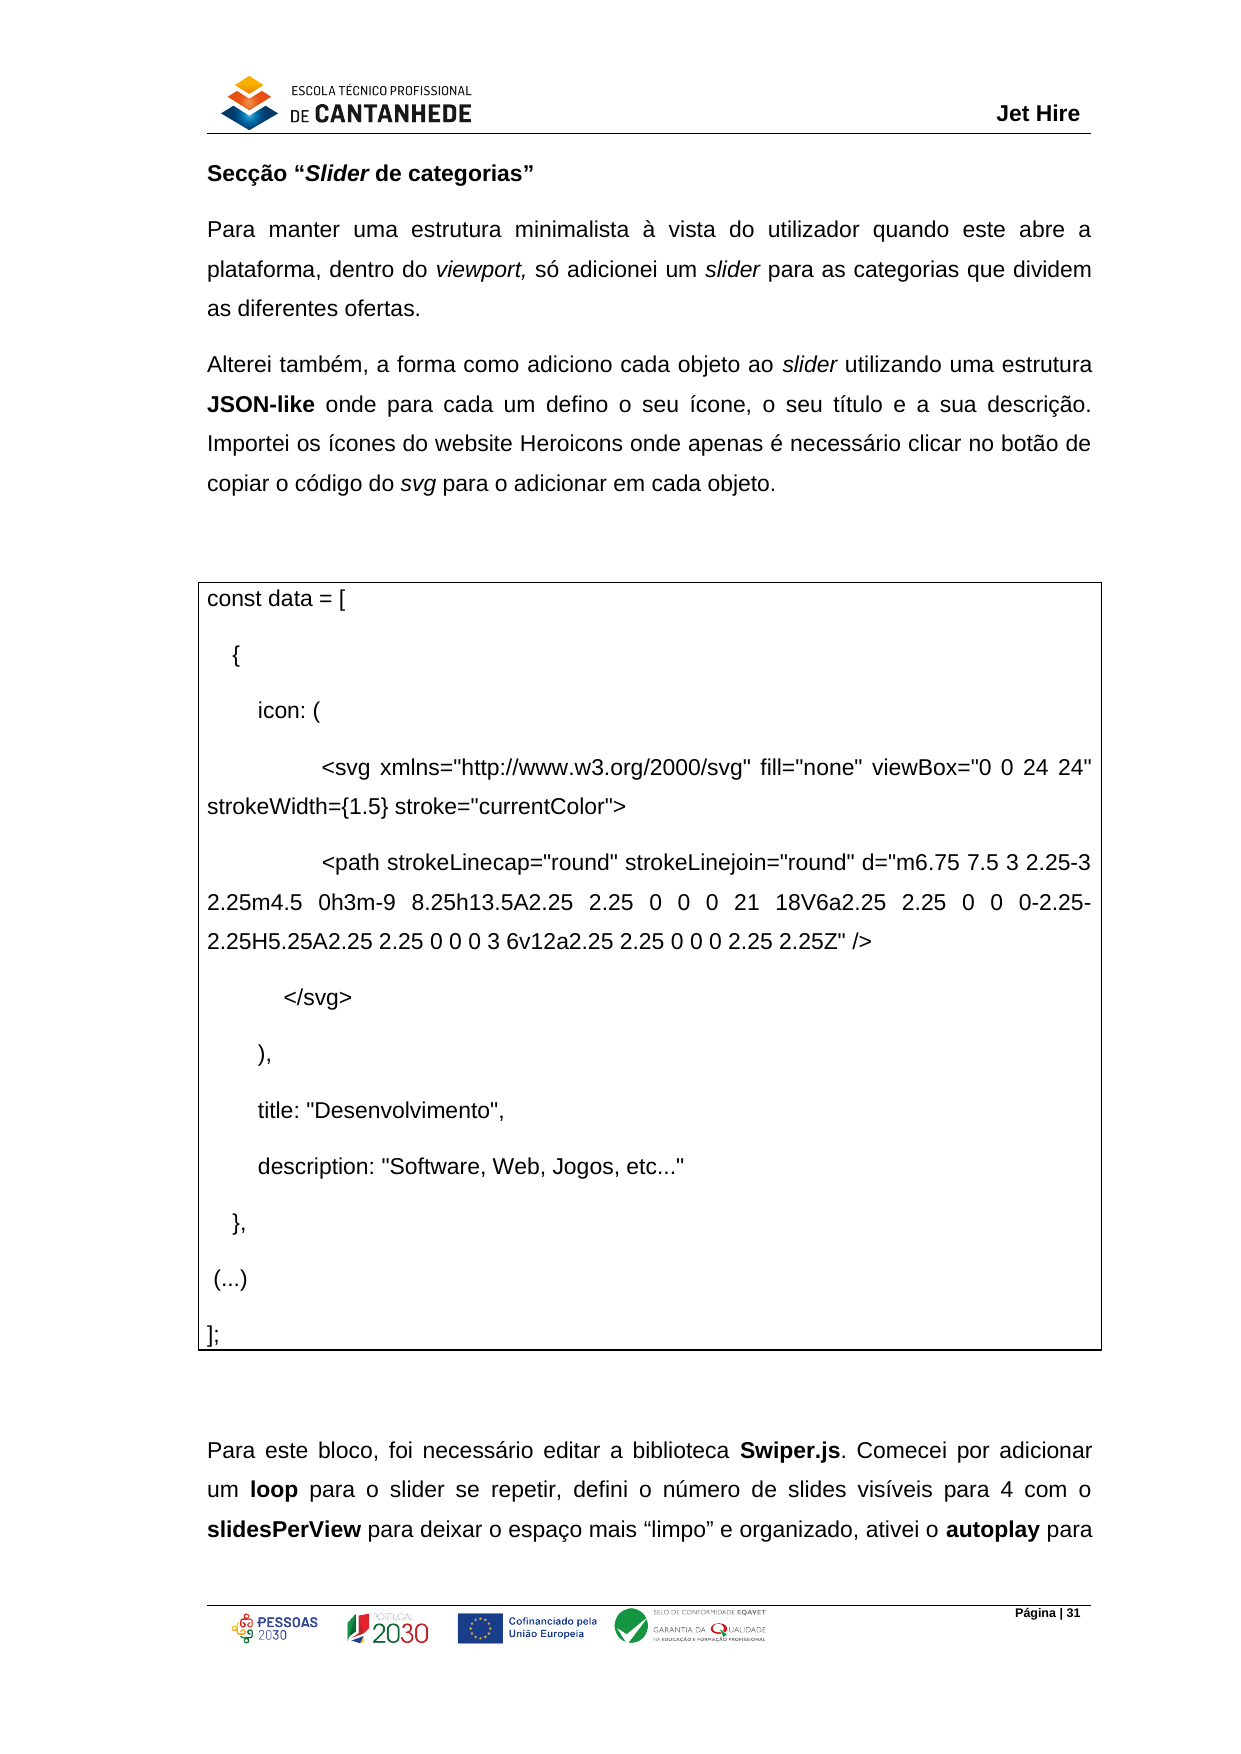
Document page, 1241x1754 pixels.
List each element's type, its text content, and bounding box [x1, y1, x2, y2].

text </svg> [199, 981, 1101, 1011]
text { [199, 638, 1101, 668]
text }, [199, 1206, 1101, 1235]
text const data = [ [199, 583, 1101, 611]
text Alterei também, a forma como adiciono cada objeto ao slider utilizando uma estrutura JSON-like onde para cada um defino o seu ícone, o seu título e a sua descrição. Importei os ícones do website Heroicons onde apenas é necessário clicar no botão de copiar o código do svg para o adicionar em cada objeto. [207, 351, 1092, 496]
picture [218, 73, 475, 133]
text ), [199, 1037, 1101, 1067]
text Secção “Slider de categorias” [207, 160, 1092, 186]
picture [218, 1606, 608, 1654]
text <path strokeLinecap="round" strokeLinejoin="round" d="m6.75 7.5 3 2.25-3 2.25m4.5 0h3m-9 8.25h13.5A2.25 2.25 0 0 0 21 18V6a2.25 2.25 0 0 0-2.25-2.25H5.25A2.25 2.25 0 0 0 3 6v12a2.25 2.25 0 0 0 2.25 2.25Z" /> [199, 846, 1101, 954]
text Para manter uma estrutura minimalista à vista do utilizador quando este abre a plataforma, dentro do viewport, só adicionei um slider para as categorias que dividem as diferentes ofertas. [207, 216, 1092, 321]
text ]; [199, 1318, 1101, 1349]
text description: "Software, Web, Jogos, etc..." [199, 1149, 1101, 1179]
picture [614, 1608, 766, 1643]
text icon: ( [199, 694, 1101, 724]
text title: "Desenvolvimento", [199, 1093, 1101, 1123]
text <svg xmlns="http://www.w3.org/2000/svg" fill="none" viewBox="0 0 24 24" strokeWidth={1.5} stroke="currentColor"> [199, 750, 1101, 819]
text (...) [199, 1262, 1101, 1291]
